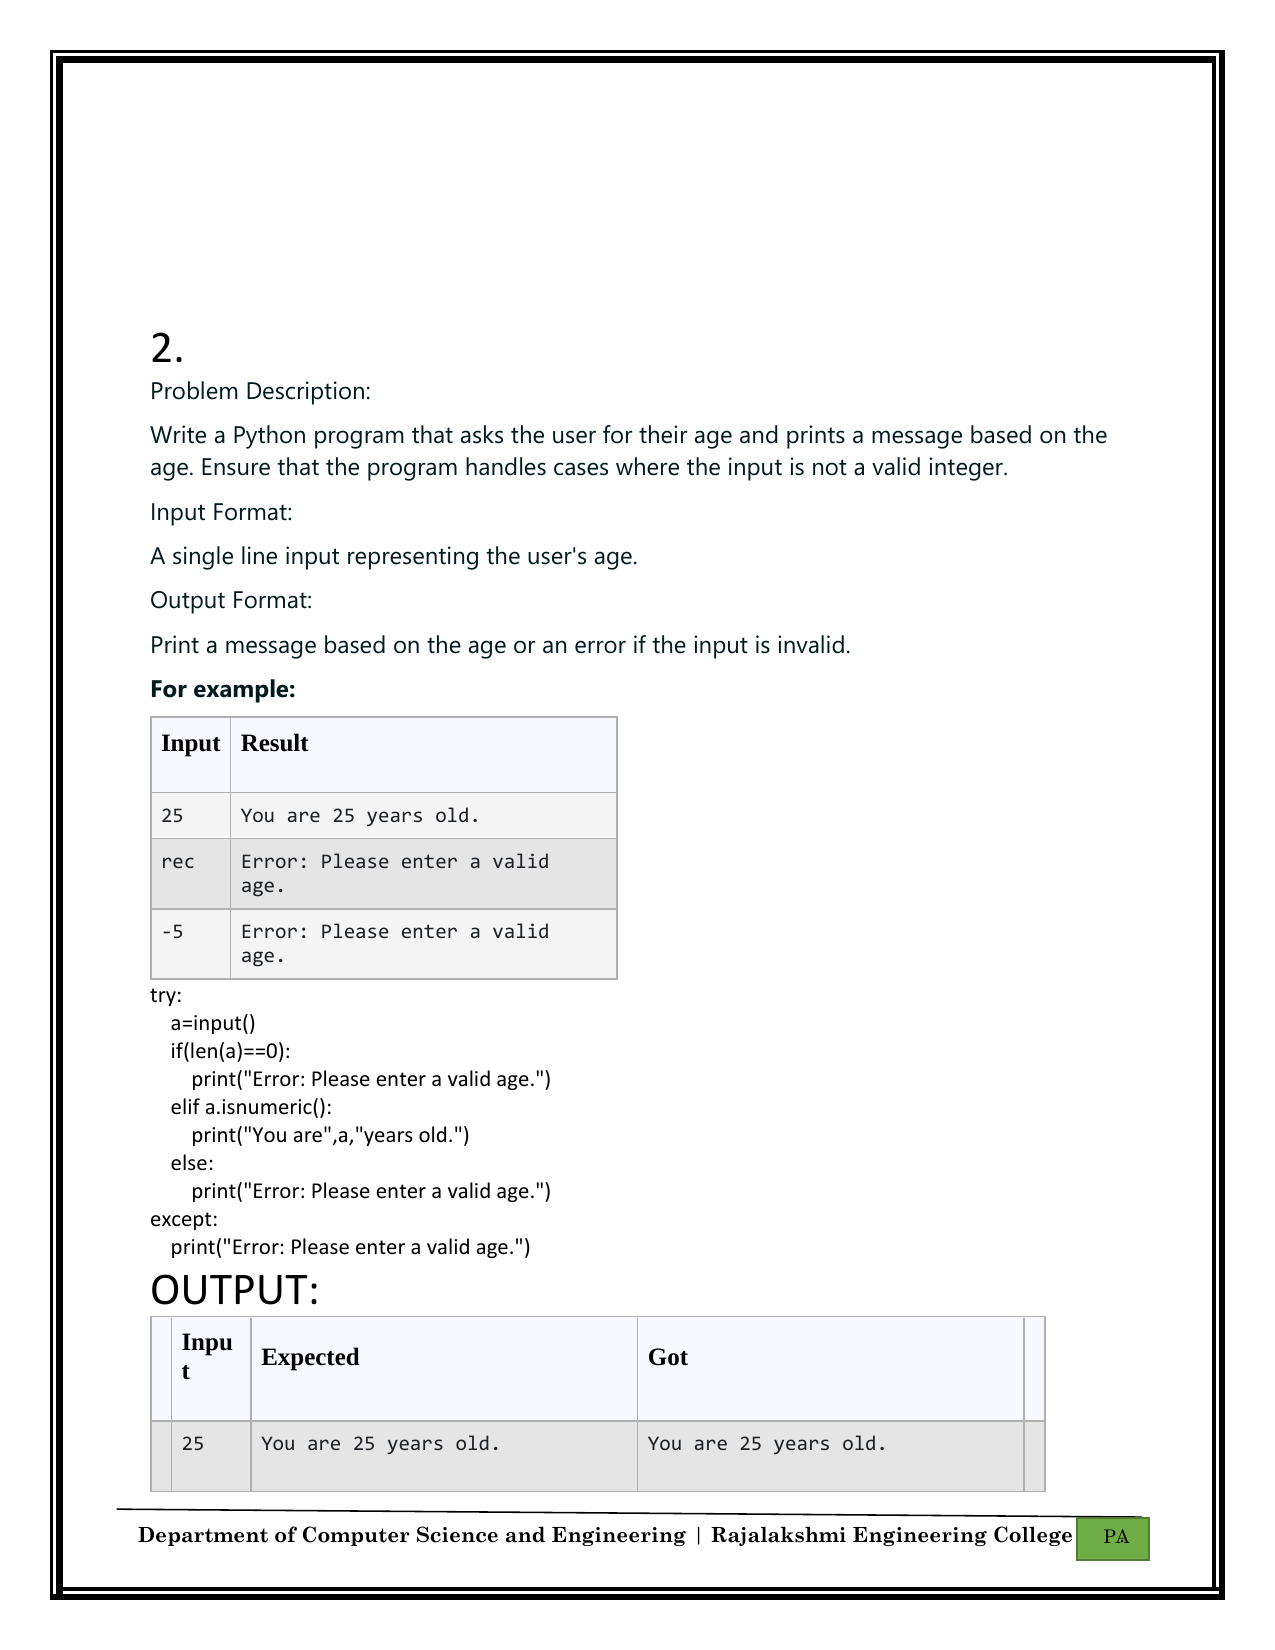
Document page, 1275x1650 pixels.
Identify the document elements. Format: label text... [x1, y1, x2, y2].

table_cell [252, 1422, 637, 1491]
text Write a Python program that asks the user for their age and prints a message based on the age. Ensure that the program handles cases where the input is not a valid integer. [150, 418, 1125, 482]
text print("You are",a,"years old.") [150, 1120, 1125, 1148]
text 2. [150, 318, 1125, 374]
text Problem Description: [150, 374, 1125, 406]
text a=input() [150, 1008, 1125, 1036]
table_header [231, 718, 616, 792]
text A single line input representing the user's age. [150, 539, 1125, 571]
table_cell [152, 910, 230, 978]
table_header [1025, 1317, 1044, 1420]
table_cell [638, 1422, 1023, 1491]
text print("Error: Please enter a valid age.") [150, 1064, 1125, 1092]
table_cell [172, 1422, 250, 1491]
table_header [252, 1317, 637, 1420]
text For example: [150, 672, 1125, 704]
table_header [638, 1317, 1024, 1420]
text Output Format: [150, 583, 1125, 615]
text print("Error: Please enter a valid age.") [150, 1232, 1125, 1260]
text else: [150, 1148, 1125, 1176]
text OUTPUT: [150, 1260, 1125, 1316]
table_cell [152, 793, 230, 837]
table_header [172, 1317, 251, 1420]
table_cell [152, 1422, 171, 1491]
text Print a message based on the age or an error if the input is invalid. [150, 627, 1125, 659]
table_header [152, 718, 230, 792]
text try: [150, 980, 1125, 1008]
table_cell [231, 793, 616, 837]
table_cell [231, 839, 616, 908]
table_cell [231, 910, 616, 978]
text Input Format: [150, 494, 1125, 526]
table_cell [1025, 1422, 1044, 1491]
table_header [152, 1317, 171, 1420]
text except: [150, 1204, 1125, 1232]
text if(len(a)==0): [150, 1036, 1125, 1064]
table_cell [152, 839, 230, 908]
text elif a.isnumeric(): [150, 1092, 1125, 1120]
text print("Error: Please enter a valid age.") [150, 1176, 1125, 1204]
